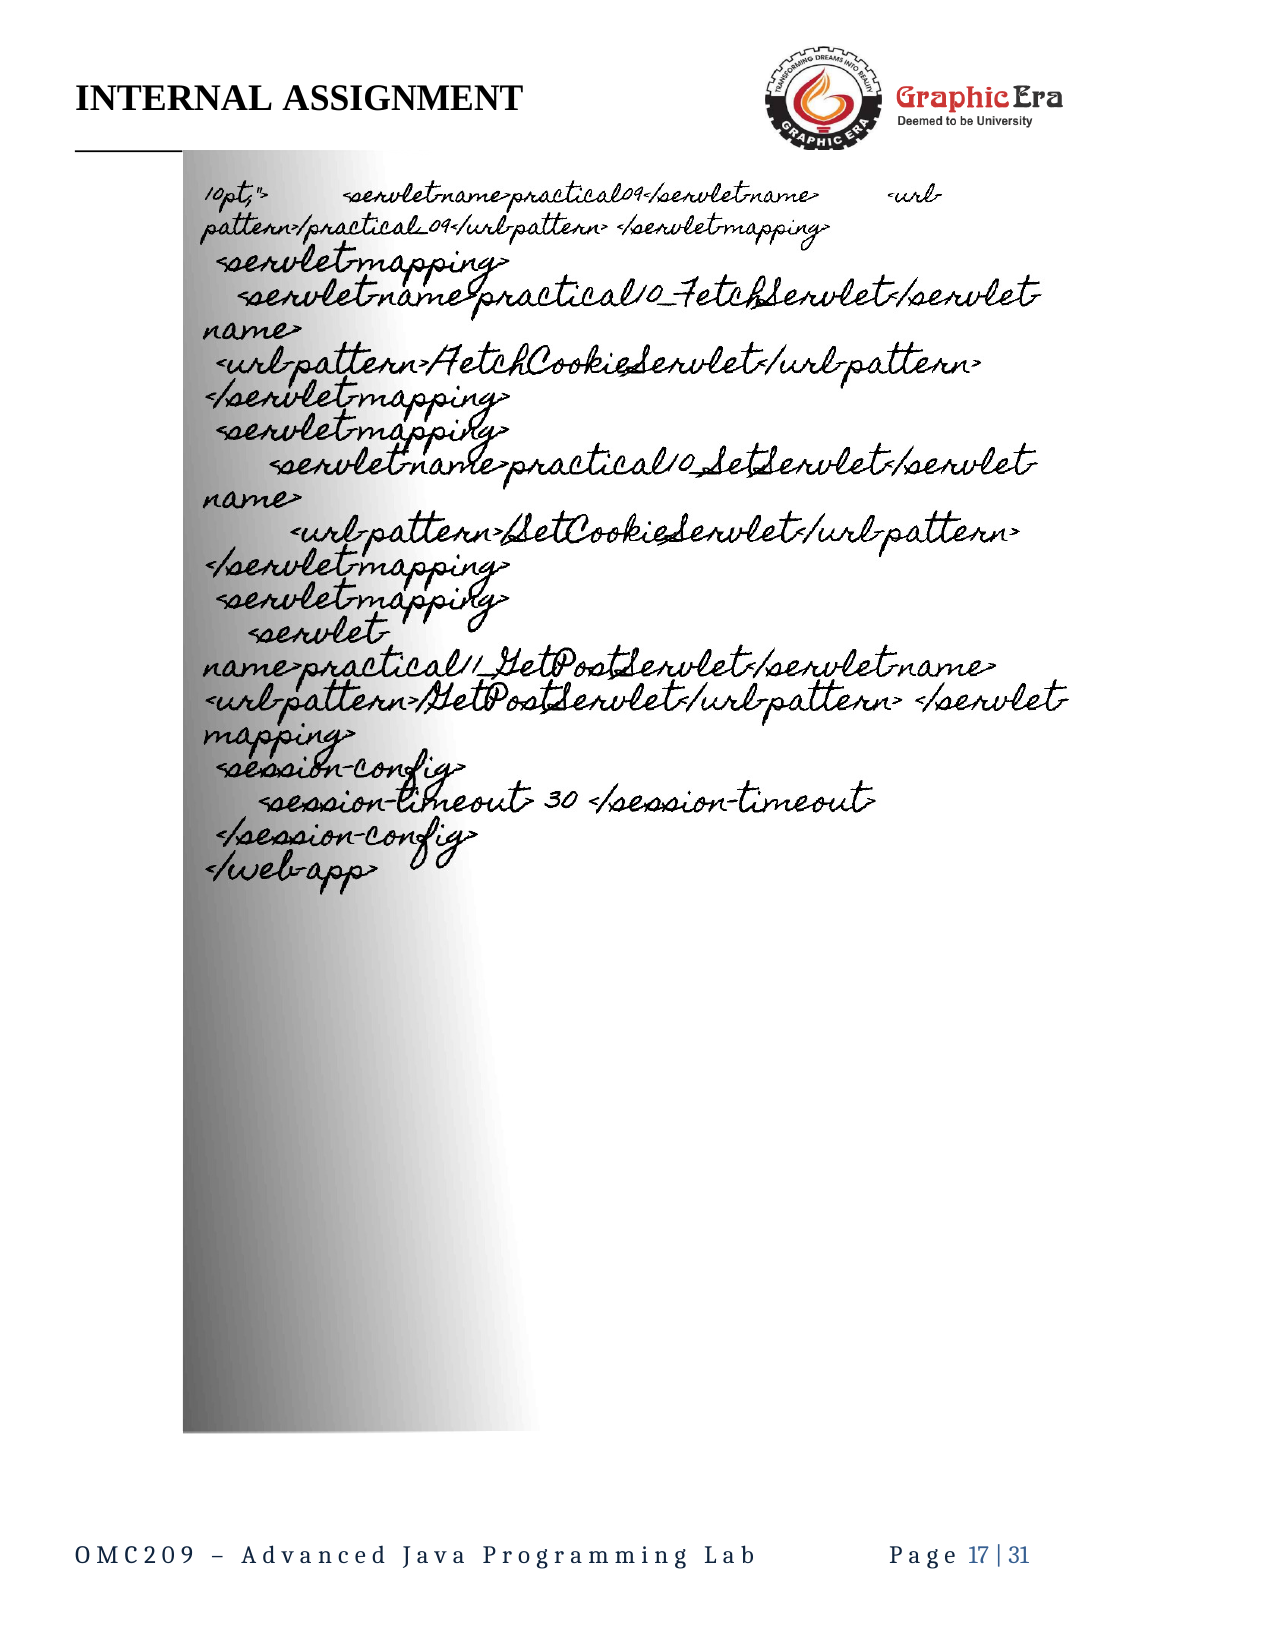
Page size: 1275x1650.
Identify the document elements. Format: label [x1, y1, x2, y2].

picture [892, 73, 1068, 143]
picture [182, 46, 1093, 1434]
